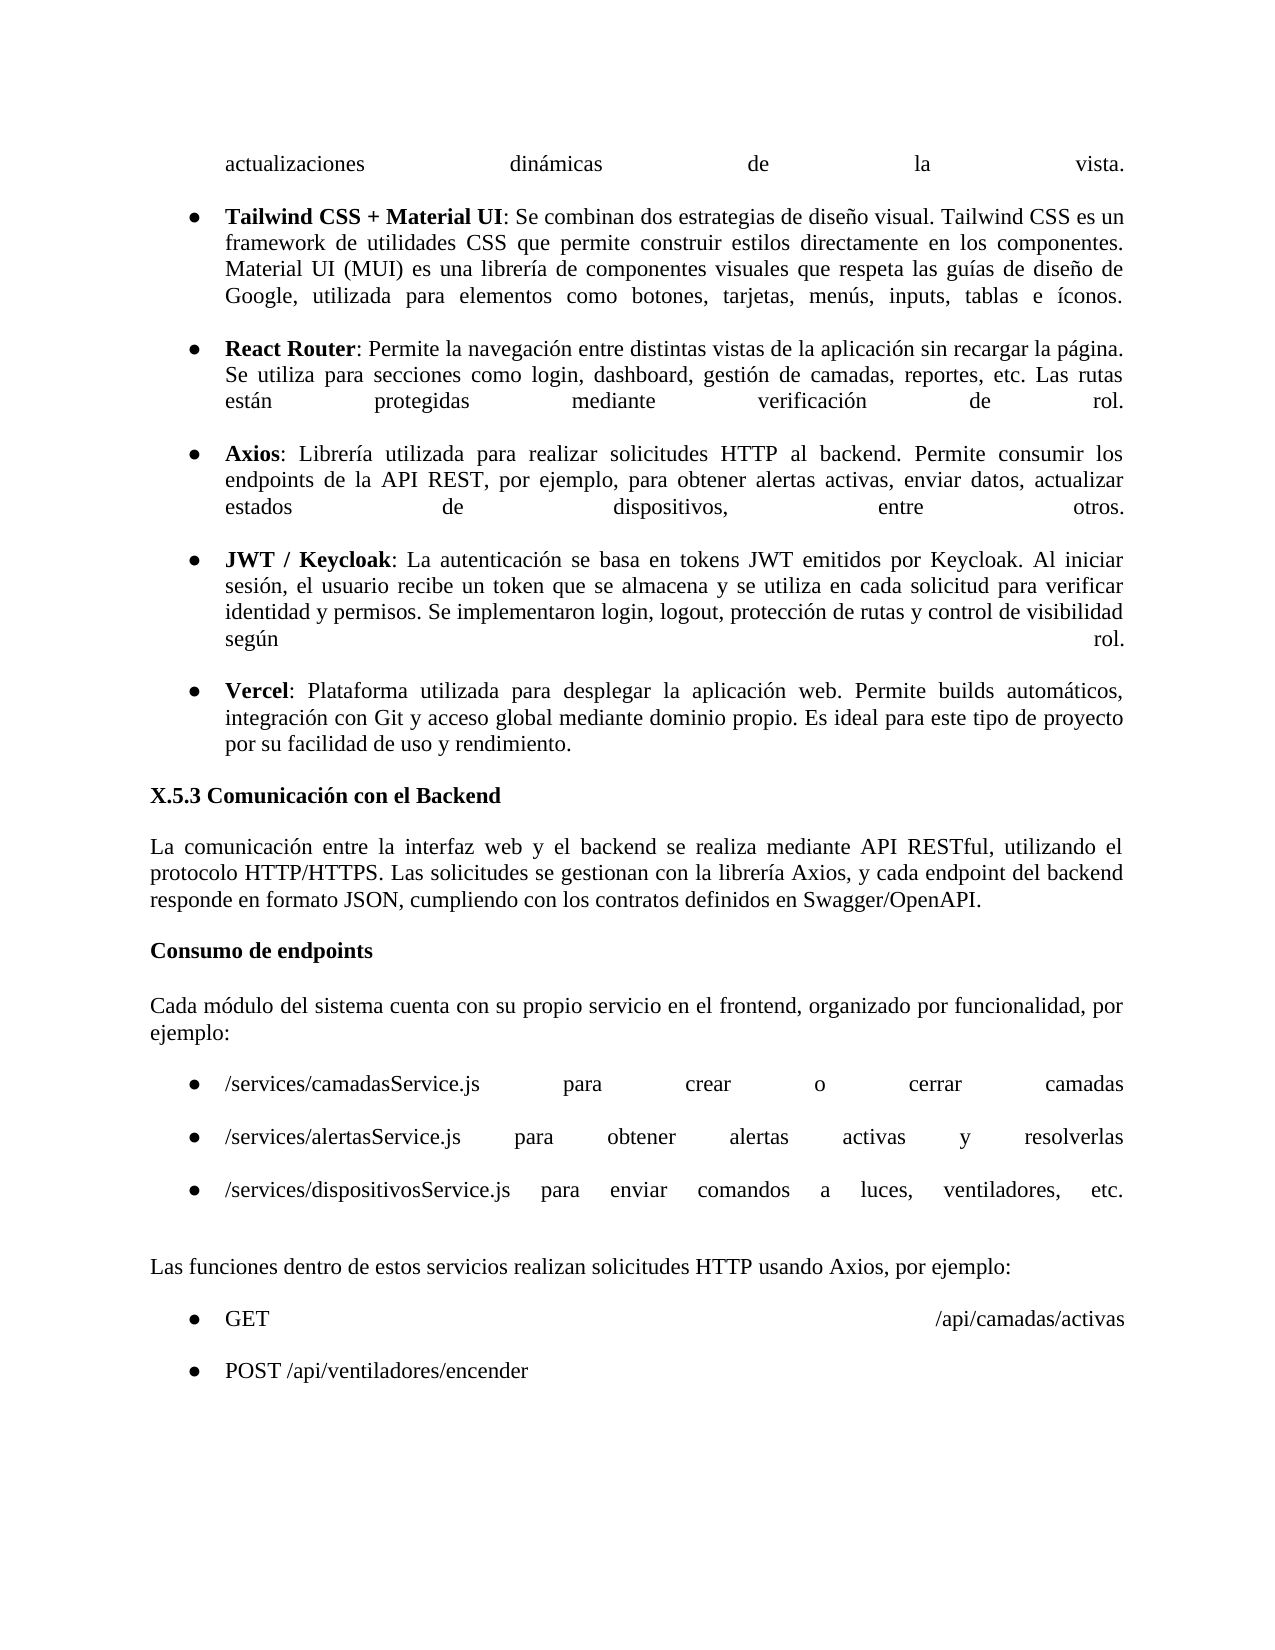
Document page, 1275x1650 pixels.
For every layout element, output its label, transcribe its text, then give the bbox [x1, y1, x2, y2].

list /services/dispositivosService.js para enviar comandos a luces, ventiladores, etc. [187, 1176, 1125, 1228]
list Tailwind CSS + Material UI: Se combinan dos estrategias de diseño visual. Tailwind CSS es un framework de utilidades CSS que permite construir estilos directamente en los componentes. Material UI (MUI) es una librería de componentes visuales que respeta las guías de diseño de Google, utilizada para elementos como botones, tarjetas, menús, inputs, tablas e íconos. [187, 203, 1125, 334]
list POST /api/ventiladores/encender [187, 1357, 1125, 1384]
text Cada módulo del sistema cuenta con su propio servicio en el frontend, organizado por funcionalidad, por ejemplo: [150, 992, 1125, 1045]
list /services/camadasService.js para crear o cerrar camadas [187, 1070, 1125, 1123]
text Consumo de endpoints [150, 937, 1125, 963]
list GET /api/camadas/activas [187, 1305, 1125, 1357]
list JWT / Keycloak: La autenticación se basa en tokens JWT emitidos por Keycloak. Al iniciar sesión, el usuario recibe un token que se almacena y se utiliza en cada solicitud para verificar identidad y permisos. Se implementaron login, logout, protección de rutas y control de visibilidad según rol. [187, 546, 1125, 677]
list /services/alertasService.js para obtener alertas activas y resolverlas [187, 1123, 1125, 1176]
list React Router: Permite la navegación entre distintas vistas de la aplicación sin recargar la página. Se utiliza para secciones como login, dashboard, gestión de camadas, reportes, etc. Las rutas están protegidas mediante verificación de rol. [187, 334, 1125, 440]
text Las funciones dentro de estos servicios realizan solicitudes HTTP usando Axios, por ejemplo: [150, 1253, 1125, 1280]
list Axios: Librería utilizada para realizar solicitudes HTTP al backend. Permite consumir los endpoints de la API REST, por ejemplo, para obtener alertas activas, enviar datos, actualizar estados de dispositivos, entre otros. [187, 440, 1125, 546]
subtitle X.5.3 Comunicación con el Backend [150, 782, 1125, 808]
list Vercel: Plataforma utilizada para desplegar la aplicación web. Permite builds automáticos, integración con Git y acceso global mediante dominio propio. Es ideal para este tipo de proyecto por su facilidad de uso y rendimiento. [187, 677, 1125, 757]
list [187, 150, 1125, 203]
text La comunicación entre la interfaz web y el backend se realiza mediante API RESTful, utilizando el protocolo HTTP/HTTPS. Las solicitudes se gestionan con la librería Axios, y cada endpoint del backend responde en formato JSON, cumpliendo con los contratos definidos en Swagger/OpenAPI. [150, 833, 1125, 912]
